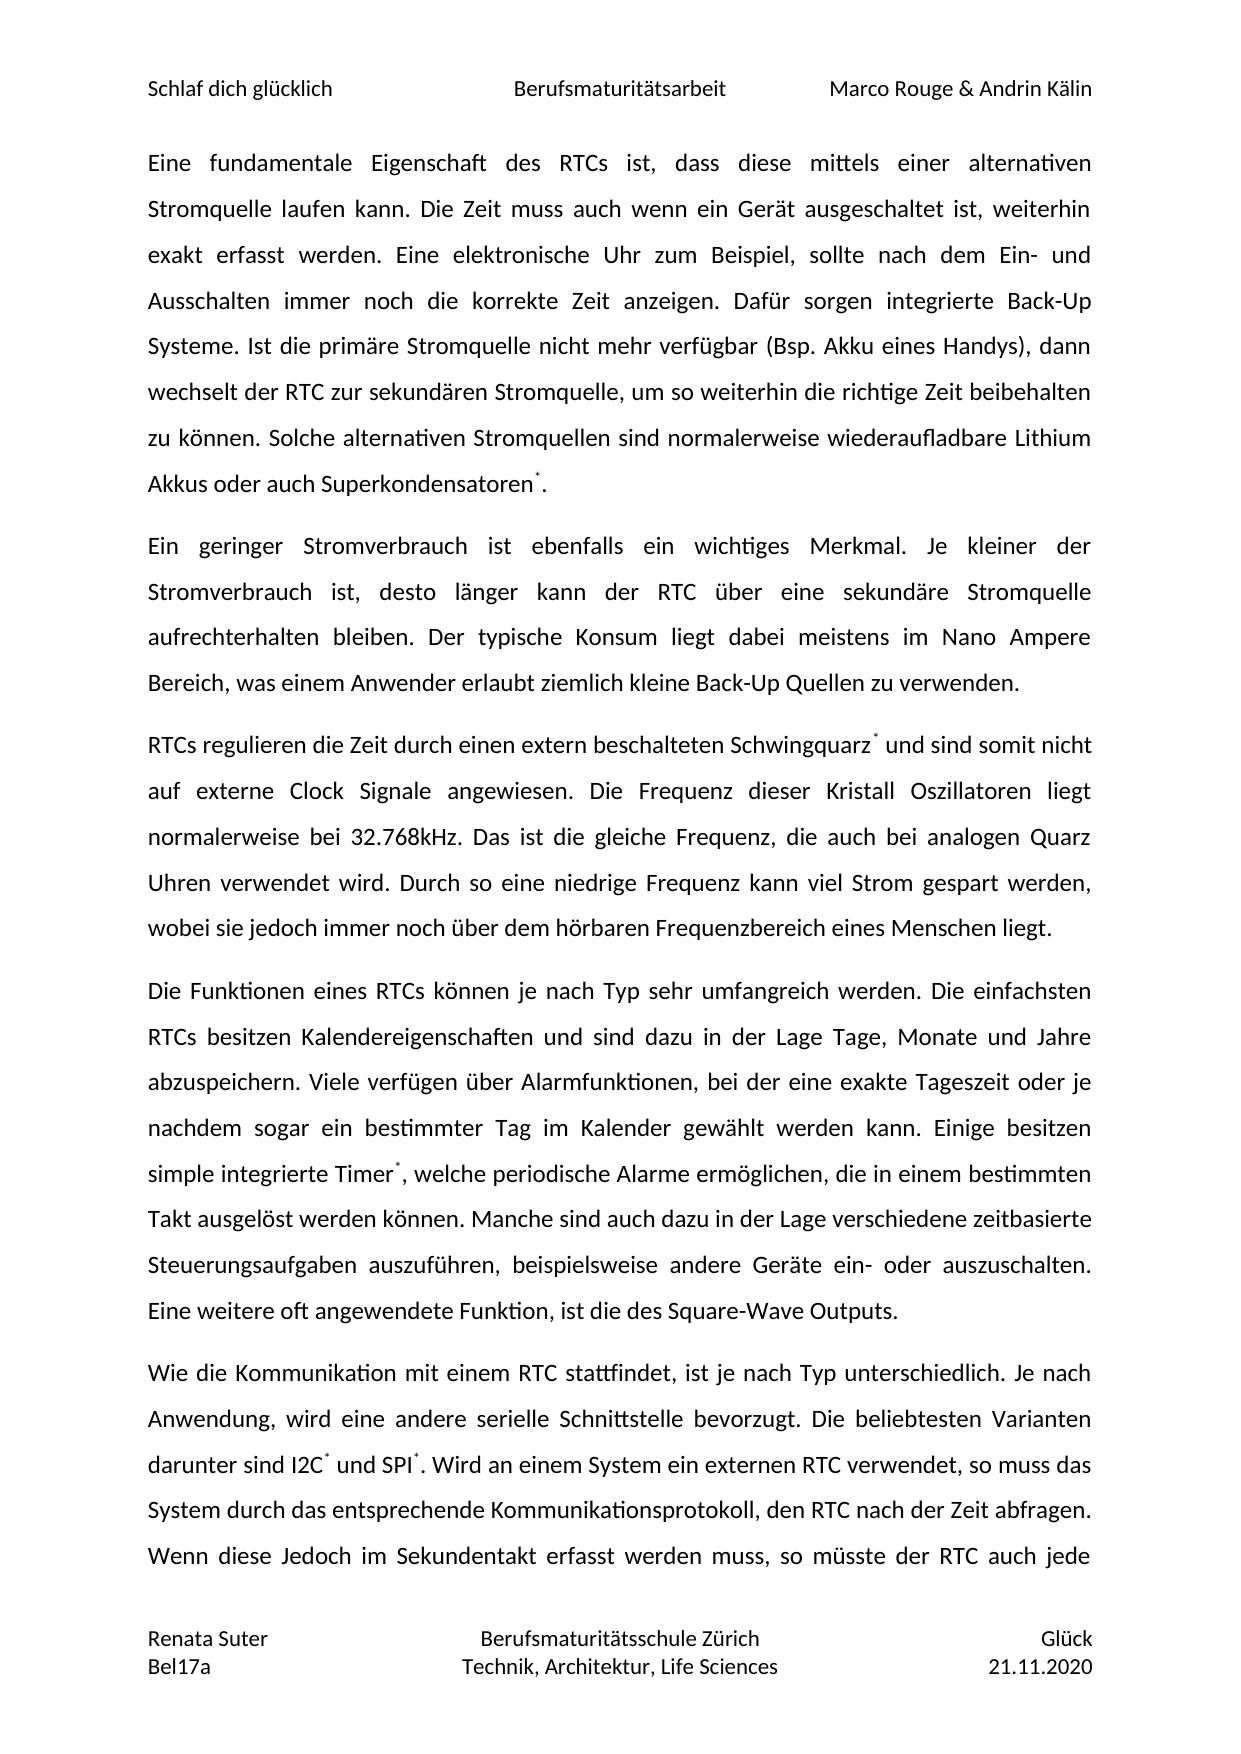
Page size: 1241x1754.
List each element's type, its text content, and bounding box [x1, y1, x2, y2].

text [148, 1357, 1093, 1571]
text Eine fundamentale Eigenschaft des RTCs ist, dass diese mittels einer alternativen Stromquelle laufen kann. Die Zeit muss auch wenn ein Gerät ausgeschaltet ist, weiterhin exakt erfasst werden. Eine elektronische Uhr zum Beispiel, sollte nach dem Ein- und Ausschalten immer noch die korrekte Zeit anzeigen. Dafür sorgen integrierte Back-Up Systeme. Ist die primäre Stromquelle nicht mehr verfügbar (Bsp. Akku eines Handys), dann wechselt der RTC zur sekundären Stromquelle, um so weiterhin die richtige Zeit beibehalten zu können. Solche alternativen Stromquellen sind normalerweise wiederaufladbare Lithium Akkus oder auch Superkondensatoren*. [148, 148, 1093, 498]
text RTCs regulieren die Zeit durch einen extern beschalteten Schwingquarz* und sind somit nicht auf externe Clock Signale angewiesen. Die Frequenz dieser Kristall Oszillatoren liegt normalerweise bei 32.768kHz. Das ist die gleiche Frequenz, die auch bei analogen Quarz Uhren verwendet wird. Durch so eine niedrige Frequenz kann viel Strom gespart werden, wobei sie jedoch immer noch über dem hörbaren Frequenzbereich eines Menschen liegt. [148, 730, 1093, 943]
text Die Funktionen eines RTCs können je nach Typ sehr umfangreich werden. Die einfachsten RTCs besitzen Kalendereigenschaften und sind dazu in der Lage Tage, Monate und Jahre abzuspeichern. Viele verfügen über Alarmfunktionen, bei der eine exakte Tageszeit oder je nachdem sogar ein bestimmter Tag im Kalender gewählt werden kann. Einige besitzen simple integrierte Timer*, welche periodische Alarme ermöglichen, die in einem bestimmten Takt ausgelöst werden können. Manche sind auch dazu in der Lage verschiedene zeitbasierte Steuerungsaufgaben auszuführen, beispielsweise andere Geräte ein- oder auszuschalten. Eine weitere oft angewendete Funktion, ist die des Square-Wave Outputs. [148, 975, 1093, 1326]
text Ein geringer Stromverbrauch ist ebenfalls ein wichtiges Merkmal. Je kleiner der Stromverbrauch ist, desto länger kann der RTC über eine sekundäre Stromquelle aufrechterhalten bleiben. Der typische Konsum liegt dabei meistens im Nano Ampere Bereich, was einem Anwender erlaubt ziemlich kleine Back-Up Quellen zu verwenden. [148, 530, 1093, 698]
